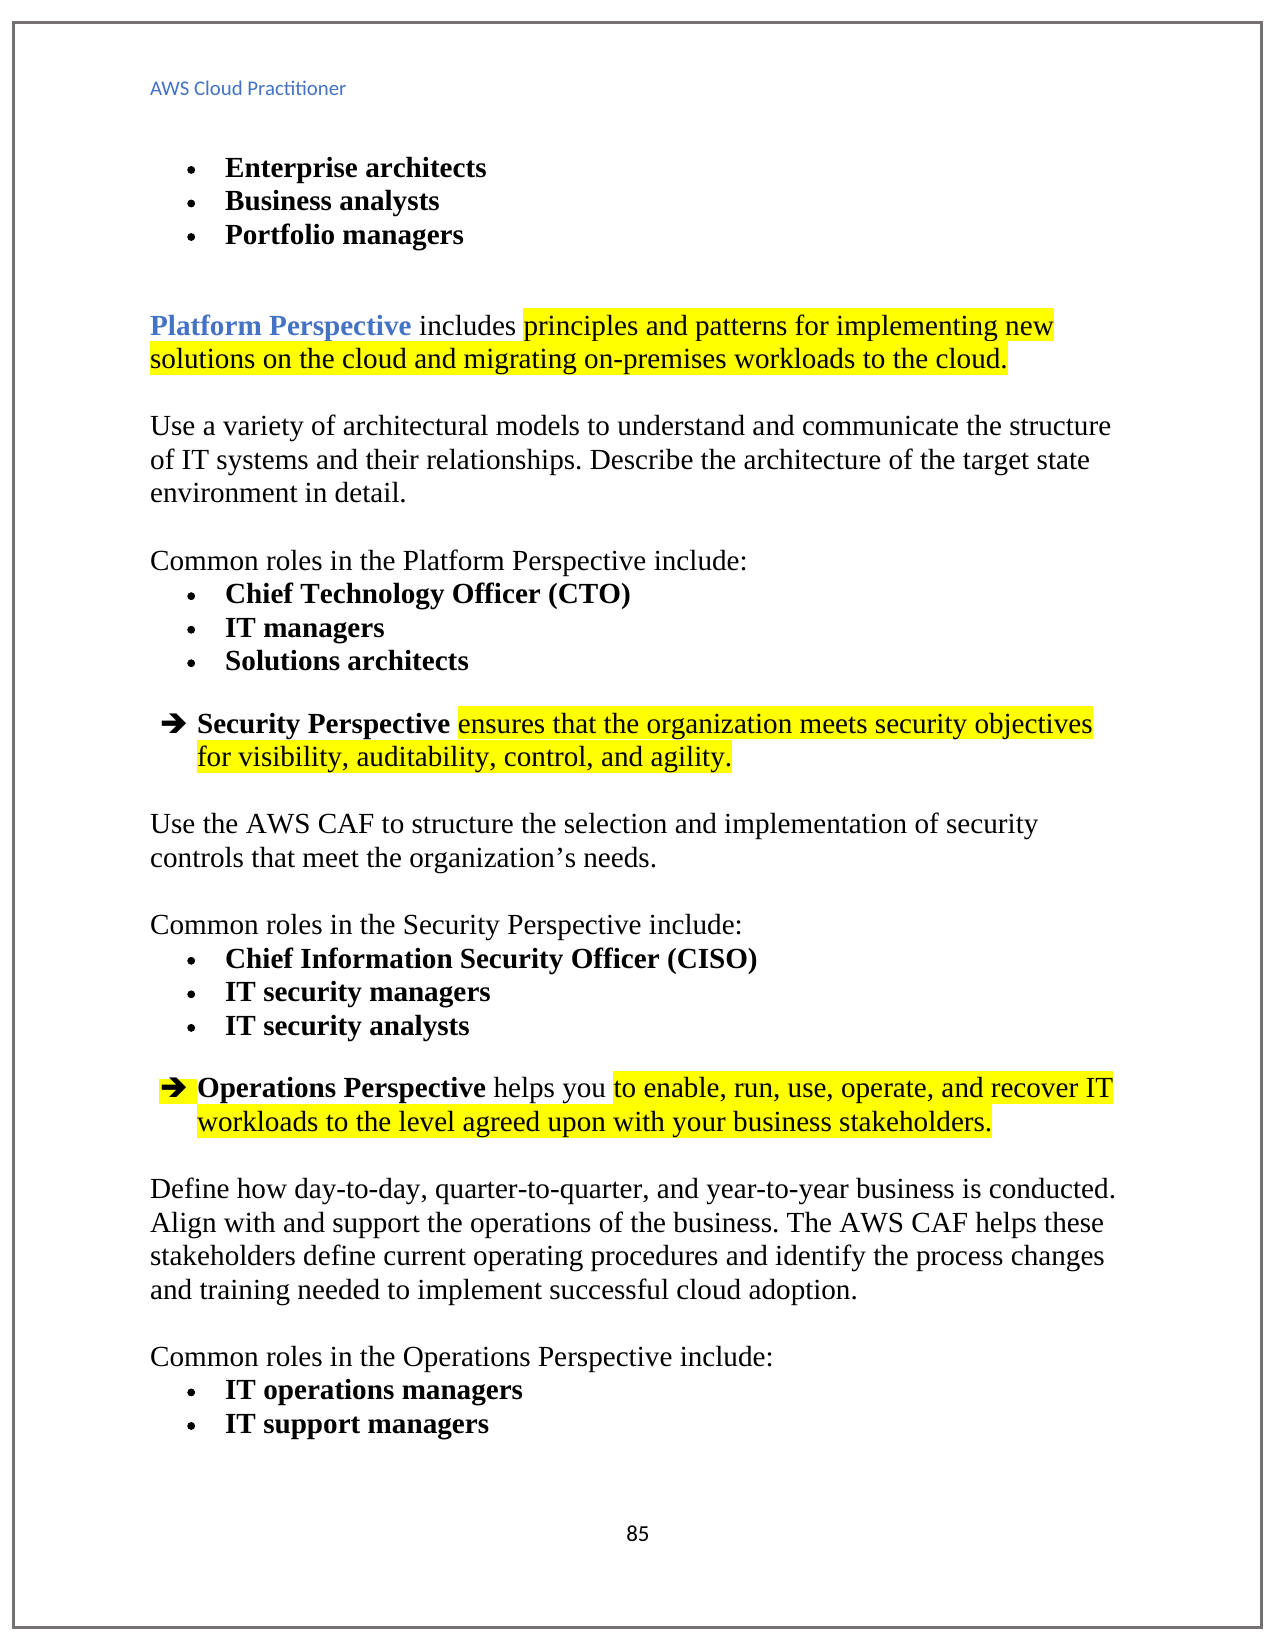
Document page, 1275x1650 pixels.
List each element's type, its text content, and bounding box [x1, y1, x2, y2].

text Use a variety of architectural models to understand and communicate the structure of IT systems and their relationships. Describe the architecture of the target state environment in detail. [150, 408, 1125, 509]
list IT operations managers [187, 1372, 1125, 1406]
text Common roles in the Platform Perspective include: [150, 543, 1125, 576]
list Operations Perspective helps you to enable, run, use, operate, and recover IT workloads to the level agreed upon with your business stakeholders. [992, 1071, 1125, 1138]
list Chief Information Security Officer (CISO) [187, 941, 1125, 974]
text Platform Perspective includes principles and patterns for implementing new solutions on the cloud and migrating on-premises workloads to the cloud. [150, 308, 523, 341]
list Enterprise architects [187, 150, 1125, 183]
text Use the AWS CAF to structure the selection and implementation of security controls that meet the organization’s needs. [150, 807, 1125, 874]
list Portfolio managers [187, 217, 1125, 279]
list Solutions architects [187, 643, 1125, 677]
list Security Perspective ensures that the organization meets security objectives for visibility, auditability, control, and agility. [159, 706, 1125, 773]
list Chief Technology Officer (CTO) [187, 576, 1125, 610]
list Operations Perspective helps you to enable, run, use, operate, and recover IT workloads to the level agreed upon with your business stakeholders. [159, 1071, 613, 1138]
text Define how day-to-day, quarter-to-quarter, and year-to-year business is conducted. Align with and support the operations of the business. The AWS CAF helps these stakeholders define current operating procedures and identify the process changes and training needed to implement successful cloud adoption. [150, 1171, 1125, 1305]
list Business analysts [187, 183, 1125, 217]
list IT security managers [187, 974, 1125, 1008]
text Common roles in the Security Perspective include: [150, 907, 1125, 941]
list IT managers [187, 610, 1125, 643]
list IT support managers [187, 1406, 1125, 1439]
list IT security analysts [187, 1008, 1125, 1041]
text Common roles in the Operations Perspective include: [150, 1339, 1125, 1372]
